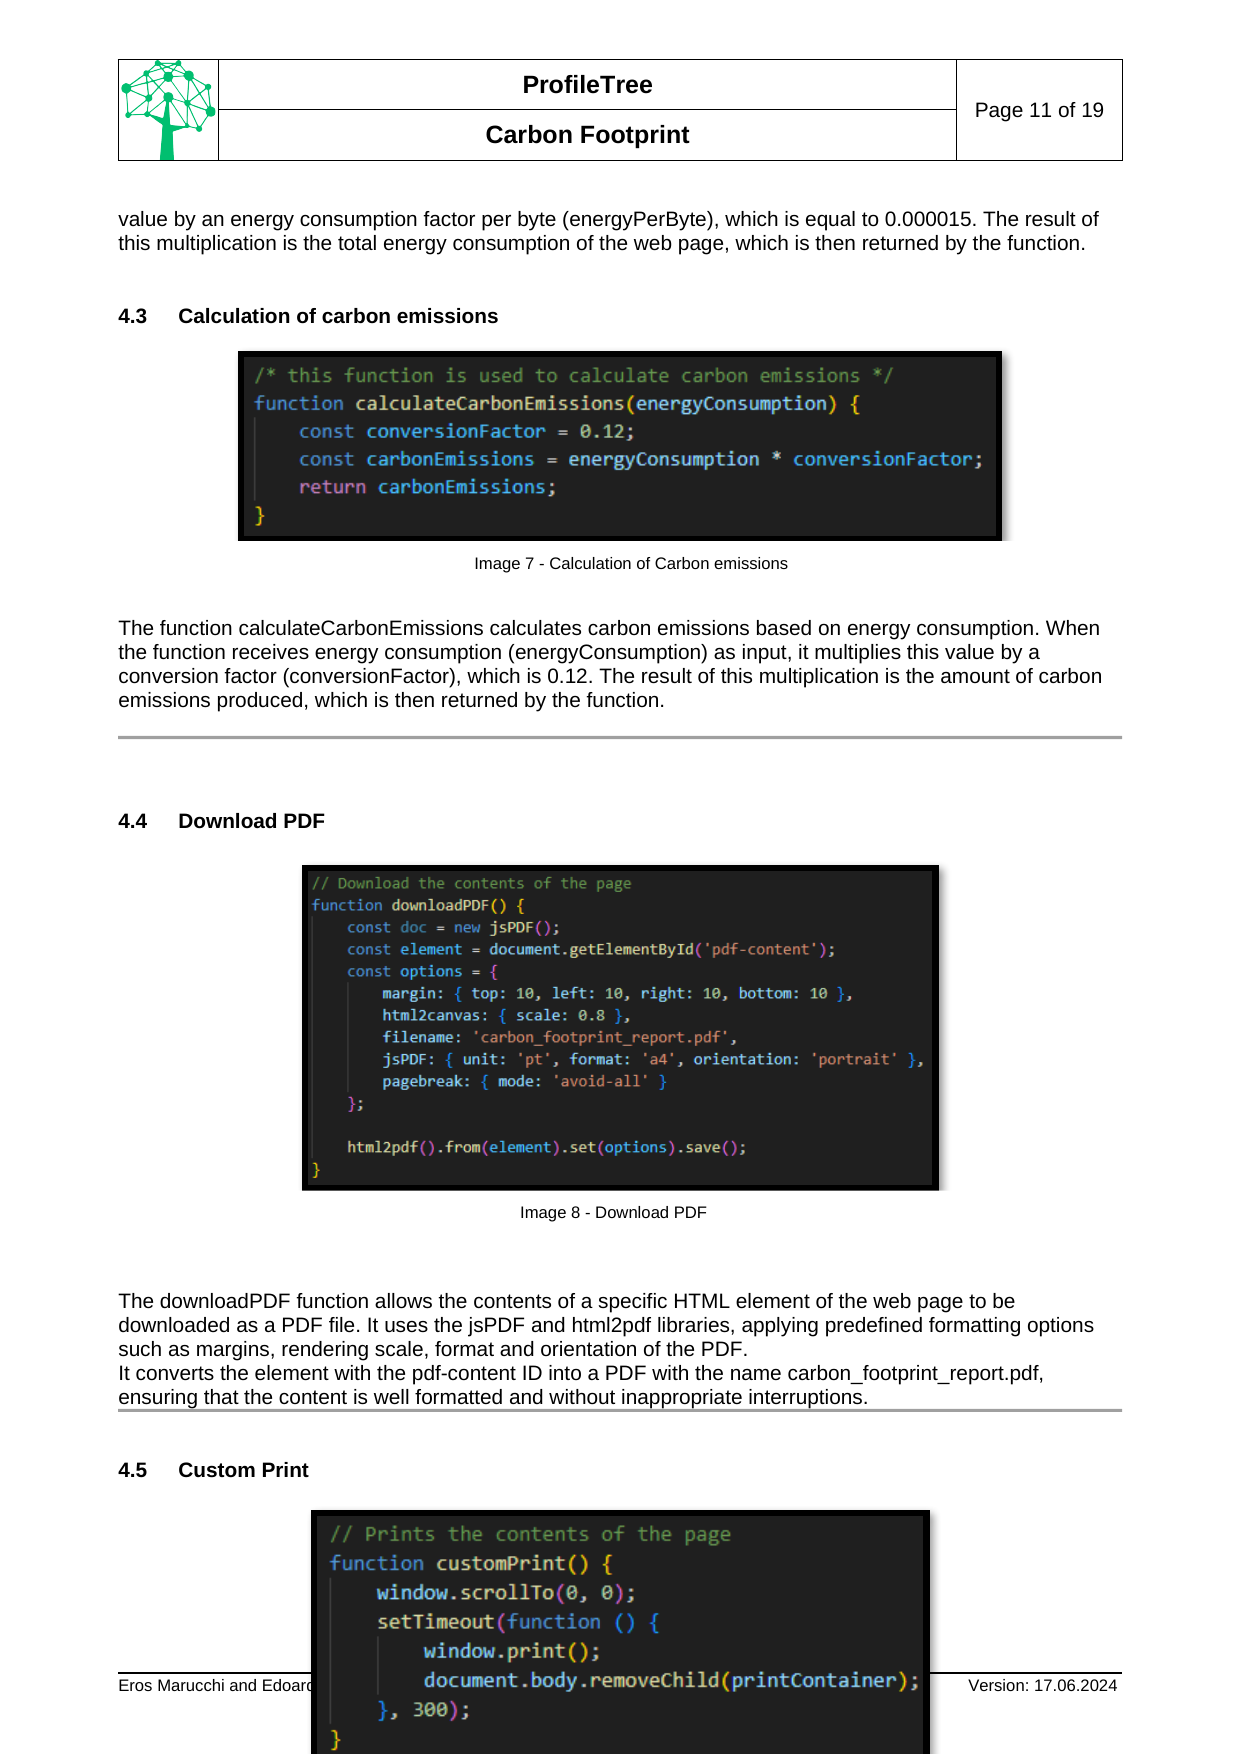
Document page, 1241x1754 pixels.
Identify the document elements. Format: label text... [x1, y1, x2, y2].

subtitle Calculation of carbon emissions [118, 304, 1122, 328]
picture [121, 60, 216, 160]
picture [308, 871, 932, 1185]
subtitle Download PDF [118, 809, 1122, 833]
text It converts the element with the pdf-content ID into a PDF with the name carbon_footprint_report.pdf, ensuring that the content is well formatted and without inappropriate interruptions. [118, 1361, 1122, 1408]
text The downloadPDF function allows the contents of a specific HTML element of the web page to be downloaded as a PDF file. It uses the jsPDF and html2pdf libraries, applying predefined formatting options such as margins, rendering scale, format and orientation of the PDF. [118, 1289, 1122, 1361]
picture [317, 1516, 923, 1754]
subtitle Custom Print [118, 1458, 1122, 1482]
picture [244, 357, 996, 536]
text The function calculateCarbonEmissions calculates carbon emissions based on energy consumption. When the function receives energy consumption (energyConsumption) as input, it multiplies this value by a conversion factor (conversionFactor), which is 0.12. The result of this multiplication is the amount of carbon emissions produced, which is then returned by the function. [118, 616, 1122, 712]
